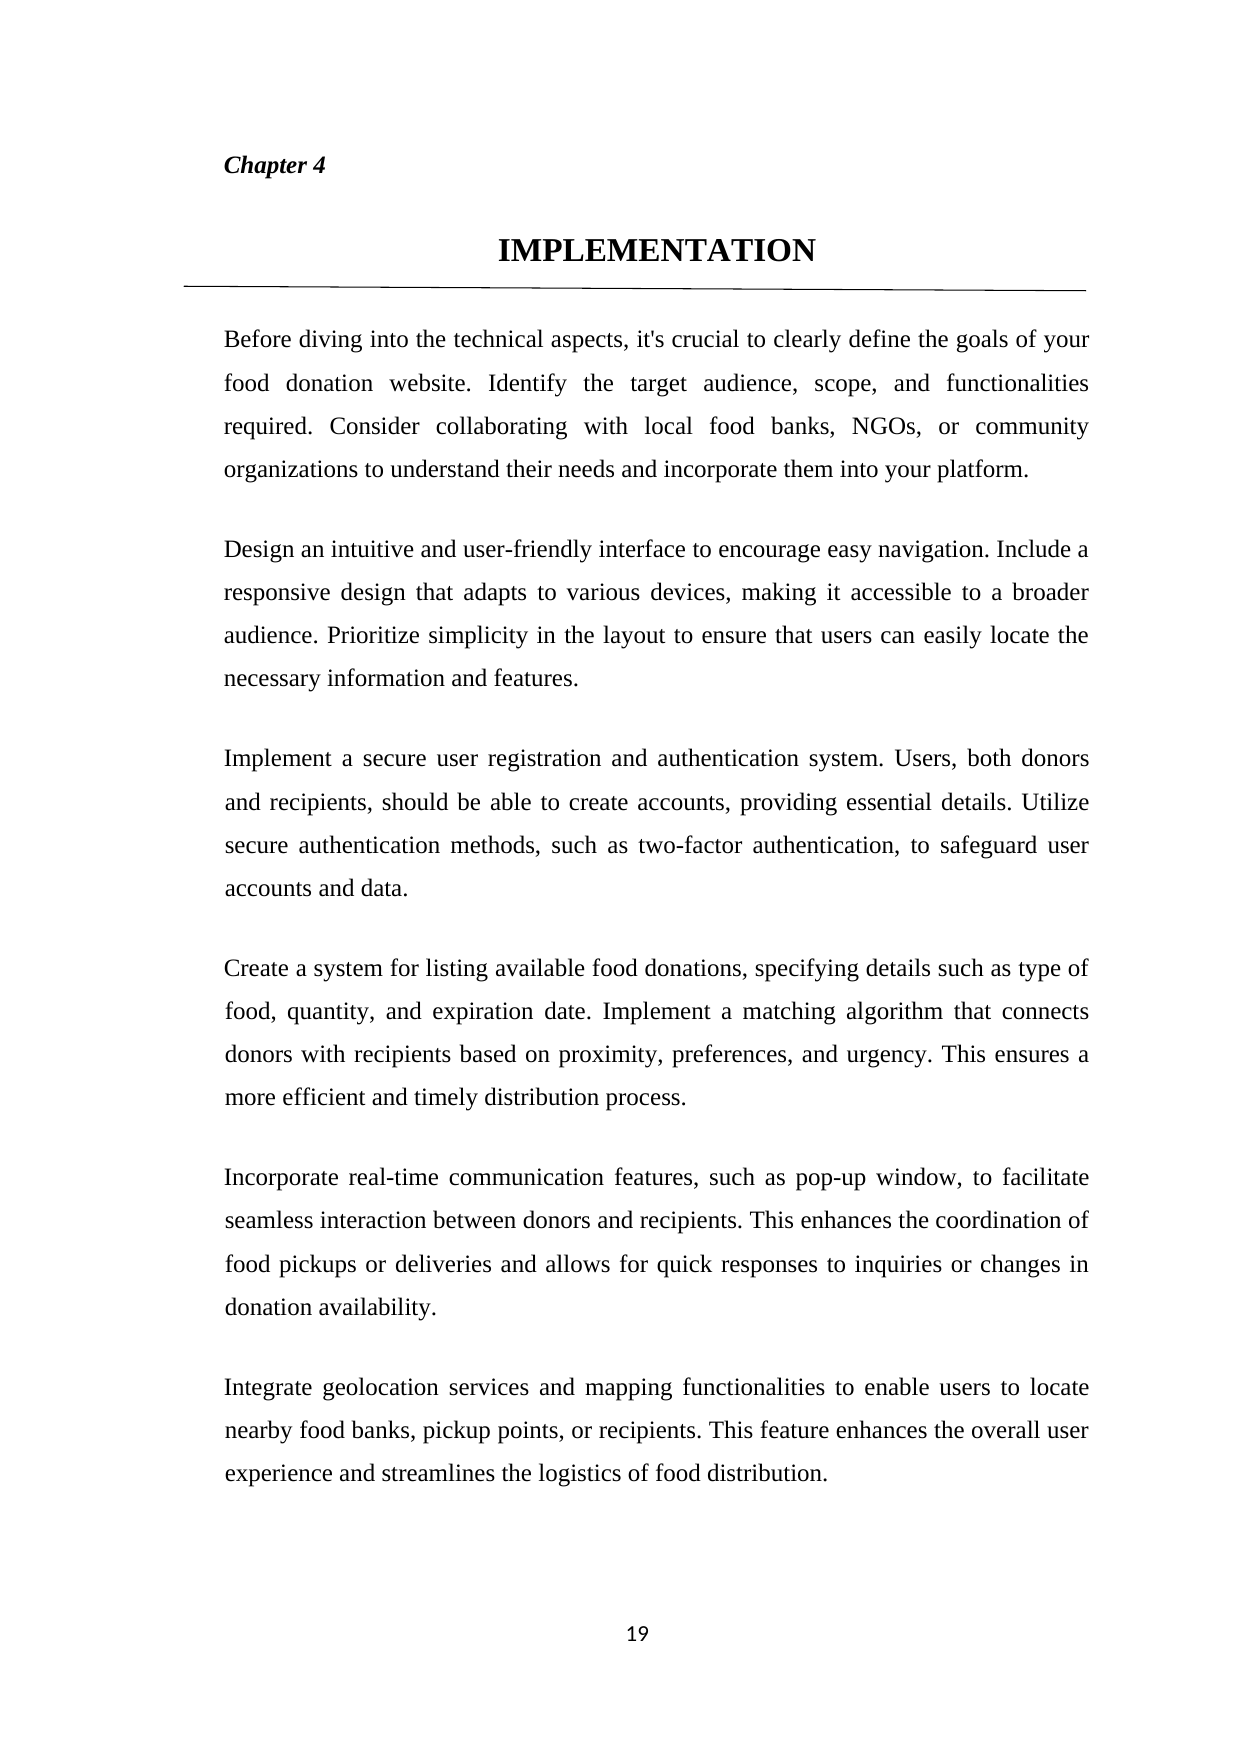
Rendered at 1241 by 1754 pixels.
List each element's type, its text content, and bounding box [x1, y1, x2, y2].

subtitle Chapter 4 [223, 150, 1090, 179]
subtitle IMPLEMENTATION [223, 230, 1090, 268]
subtitle Incorporate real-time communication features, such as pop-up window, to facilitate seamless interaction between donors and recipients. This enhances the coordination of food pickups or deliveries and allows for quick responses to inquiries or changes in donation availability. [223, 1162, 1090, 1321]
subtitle Implement a secure user registration and authentication system. Users, both donors and recipients, should be able to create accounts, providing essential details. Utilize secure authentication methods, such as two-factor authentication, to safeguard user accounts and data. [223, 743, 1090, 902]
subtitle Before diving into the technical aspects, it's crucial to clearly define the goals of your food donation website. Identify the target audience, scope, and functionalities required. Consider collaborating with local food banks, NGOs, or community organizations to understand their needs and incorporate them into your platform. [223, 324, 1090, 483]
subtitle Design an intuitive and user-friendly interface to encourage easy navigation. Include a responsive design that adapts to various devices, making it accessible to a broader audience. Prioritize simplicity in the layout to ensure that users can easily locate the necessary information and features. [223, 534, 1090, 692]
subtitle Create a system for listing available food donations, specifying details such as type of food, quantity, and expiration date. Implement a matching algorithm that connects donors with recipients based on proximity, preferences, and urgency. This ensures a more efficient and timely distribution process. [223, 953, 1090, 1111]
subtitle Integrate geolocation services and mapping functionalities to enable users to locate nearby food banks, pickup points, or recipients. This feature enhances the overall user experience and streamlines the logistics of food distribution. [223, 1372, 1090, 1487]
